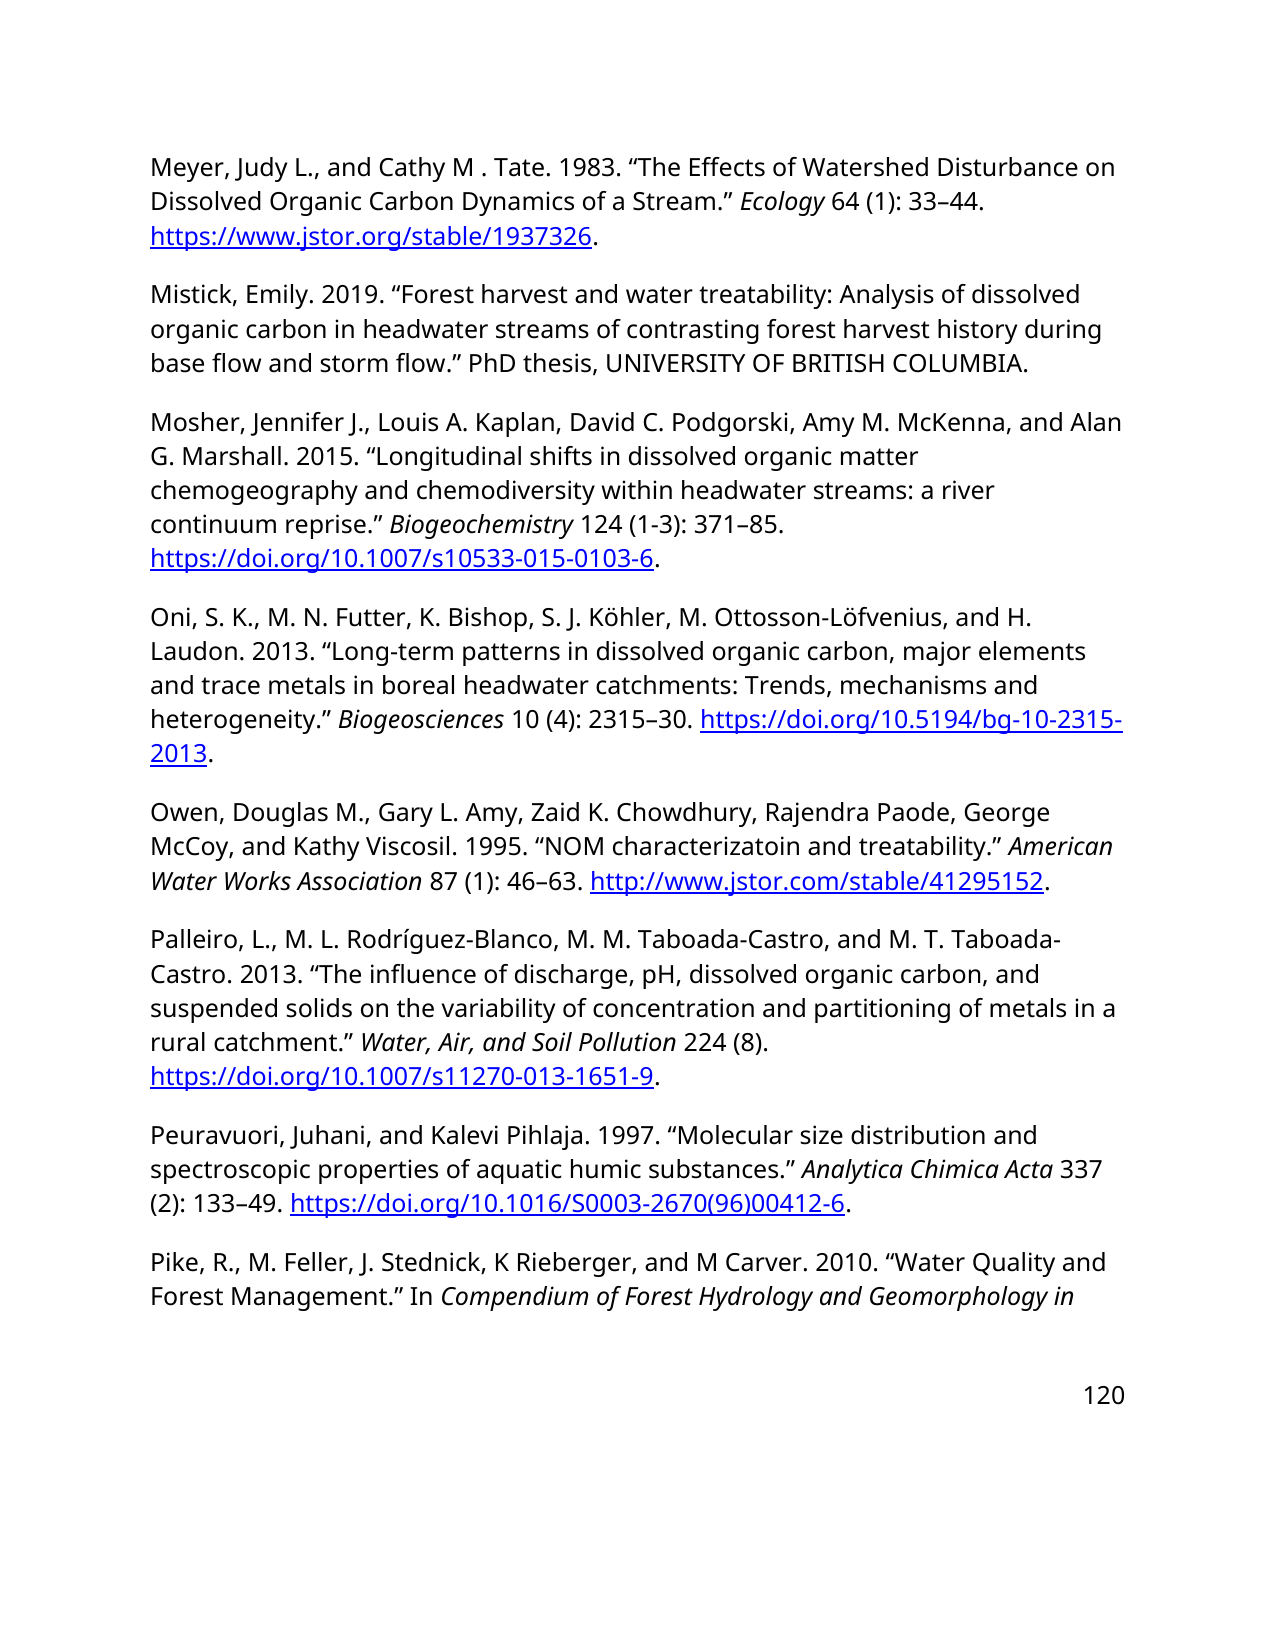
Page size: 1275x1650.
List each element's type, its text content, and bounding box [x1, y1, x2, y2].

text Mosher, Jennifer J., Louis A. Kaplan, David C. Podgorski, Amy M. McKenna, and Alan G. Marshall. 2015. “Longitudinal shifts in dissolved organic matter chemogeography and chemodiversity within headwater streams: a river continuum reprise.” Biogeochemistry 124 (1-3): 371–85. https://doi.org/10.1007/s10533-015-0103-6. [150, 404, 1125, 575]
text Oni, S. K., M. N. Futter, K. Bishop, S. J. Köhler, M. Ottosson-Löfvenius, and H. Laudon. 2013. “Long-term patterns in dissolved organic carbon, major elements and trace metals in boreal headwater catchments: Trends, mechanisms and heterogeneity.” Biogeosciences 10 (4): 2315–30. https://doi.org/10.5194/bg-10-2315-2013. [150, 600, 1125, 770]
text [150, 1245, 1125, 1313]
text Mistick, Emily. 2019. “Forest harvest and water treatability: Analysis of dissolved organic carbon in headwater streams of contrasting forest harvest history during base flow and storm flow.” PhD thesis, UNIVERSITY OF BRITISH COLUMBIA. [150, 277, 1125, 379]
text Peuravuori, Juhani, and Kalevi Pihlaja. 1997. “Molecular size distribution and spectroscopic properties of aquatic humic substances.” Analytica Chimica Acta 337 (2): 133–49. https://doi.org/10.1016/S0003-2670(96)00412-6. [150, 1117, 1125, 1220]
text Palleiro, L., M. L. Rodríguez-Blanco, M. M. Taboada-Castro, and M. T. Taboada-Castro. 2013. “The influence of discharge, pH, dissolved organic carbon, and suspended solids on the variability of concentration and partitioning of metals in a rural catchment.” Water, Air, and Soil Pollution 224 (8). https://doi.org/10.1007/s11270-013-1651-9. [150, 922, 1125, 1092]
text Owen, Douglas M., Gary L. Amy, Zaid K. Chowdhury, Rajendra Paode, George McCoy, and Kathy Viscosil. 1995. “NOM characterizatoin and treatability.” American Water Works Association 87 (1): 46–63. http://www.jstor.com/stable/41295152. [150, 795, 1125, 897]
text Meyer, Judy L., and Cathy M . Tate. 1983. “The Effects of Watershed Disturbance on Dissolved Organic Carbon Dynamics of a Stream.” Ecology 64 (1): 33–44. https://www.jstor.org/stable/1937326. [150, 150, 1125, 252]
